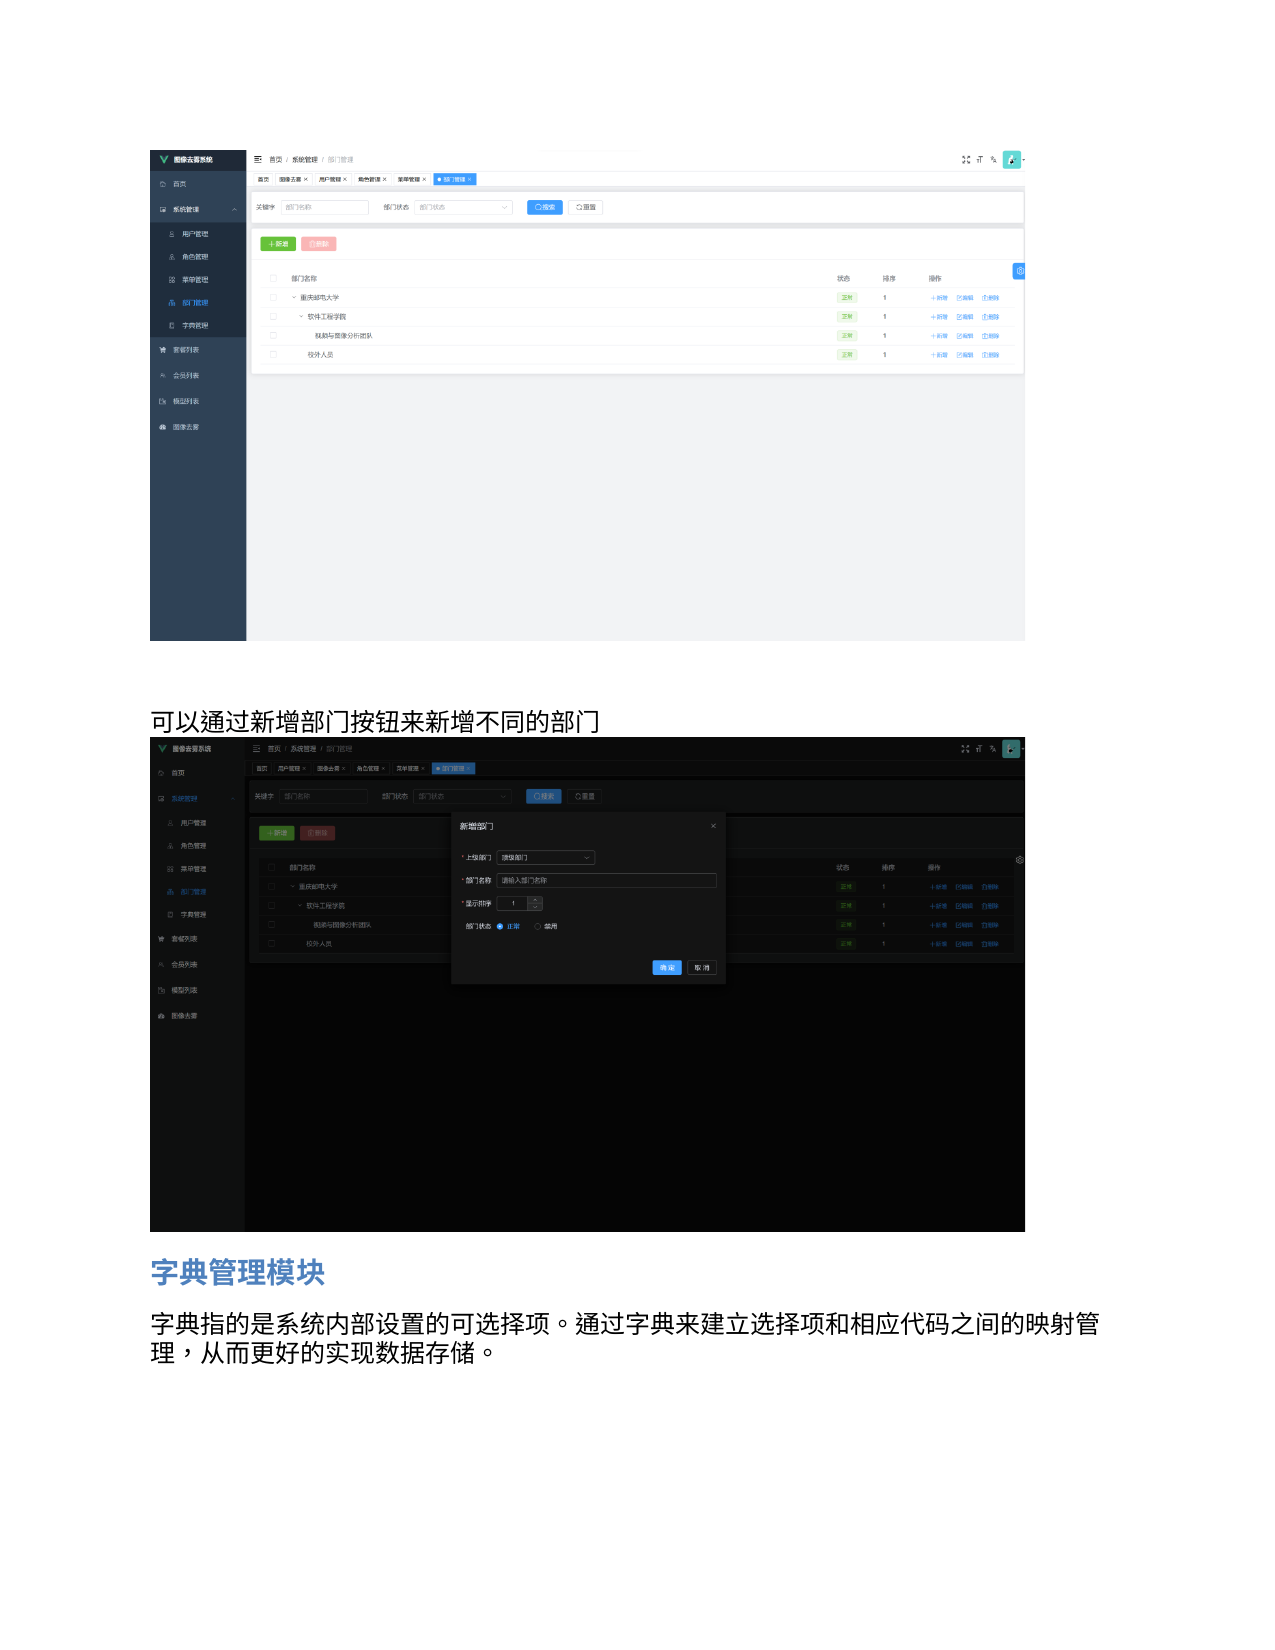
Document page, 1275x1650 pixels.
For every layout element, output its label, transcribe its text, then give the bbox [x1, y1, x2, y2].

subtitle 字典管理模块 [150, 1252, 1125, 1292]
text 字典指的是系统内部设置的可选择项。通过字典来建立选择项和相应代码之间的映射管理，从而更好的实现数据存储。 [150, 1311, 1125, 1368]
picture [150, 737, 1025, 1232]
picture [150, 150, 1025, 641]
